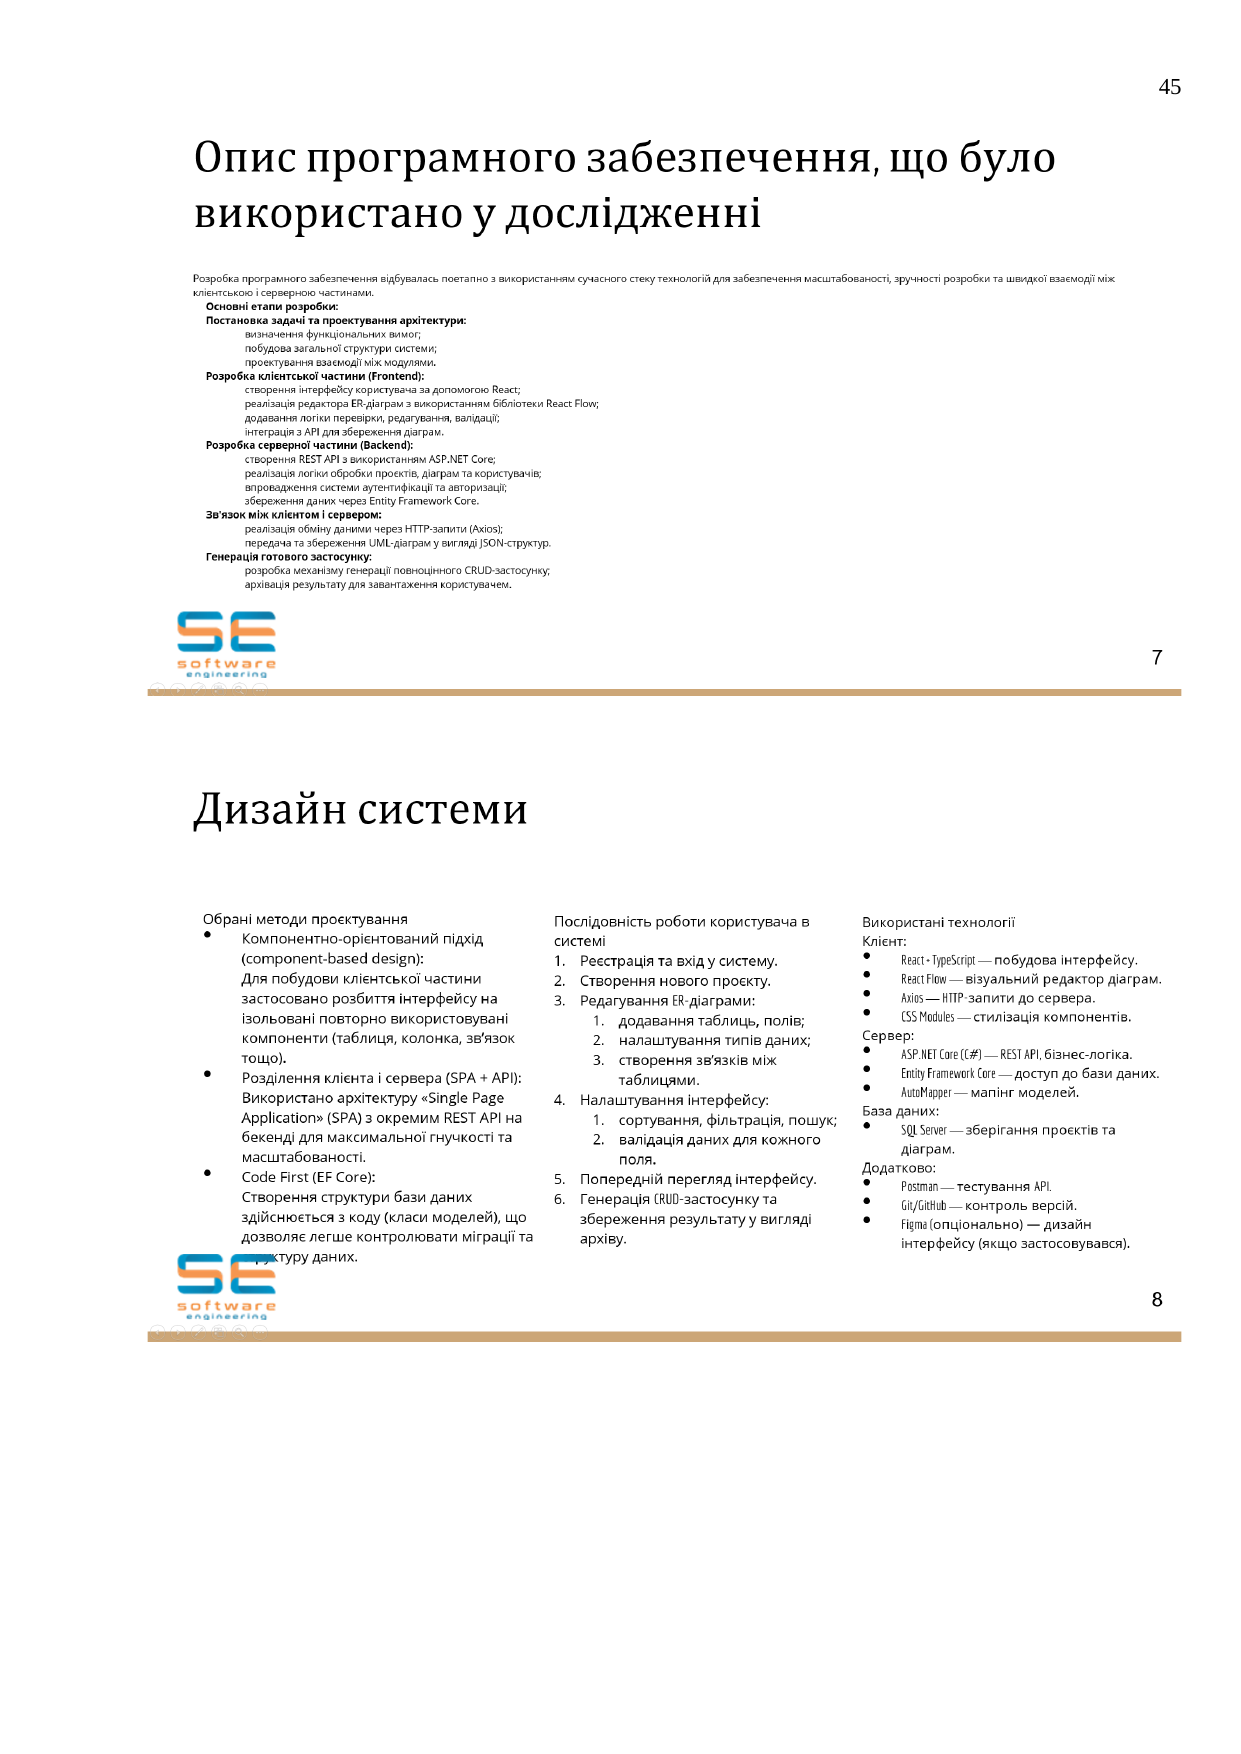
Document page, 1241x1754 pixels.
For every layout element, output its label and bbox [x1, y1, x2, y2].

picture [147, 118, 1182, 696]
picture [147, 760, 1182, 1342]
